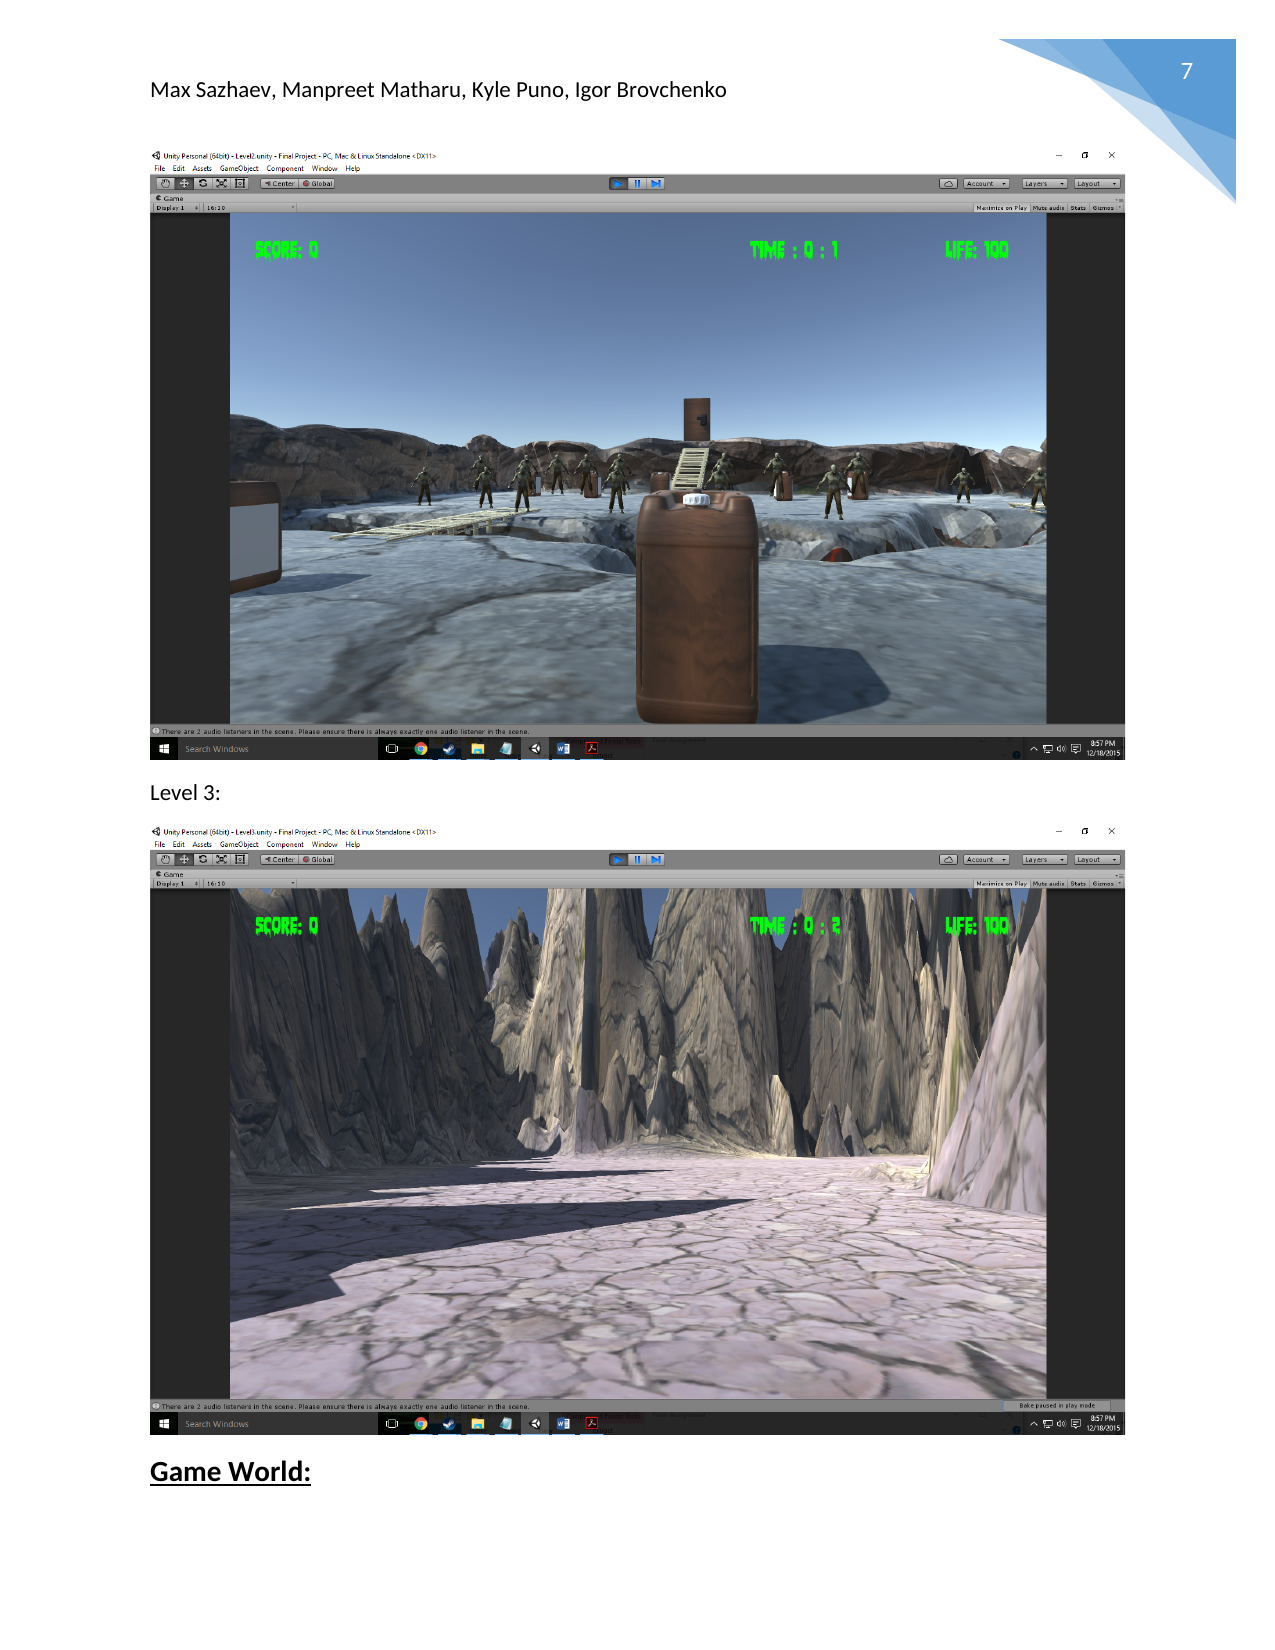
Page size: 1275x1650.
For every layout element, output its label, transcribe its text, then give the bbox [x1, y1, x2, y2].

text Level 3: [150, 778, 1125, 806]
picture [150, 39, 1236, 760]
text Game World: [150, 1453, 1125, 1489]
picture [150, 825, 1125, 1435]
